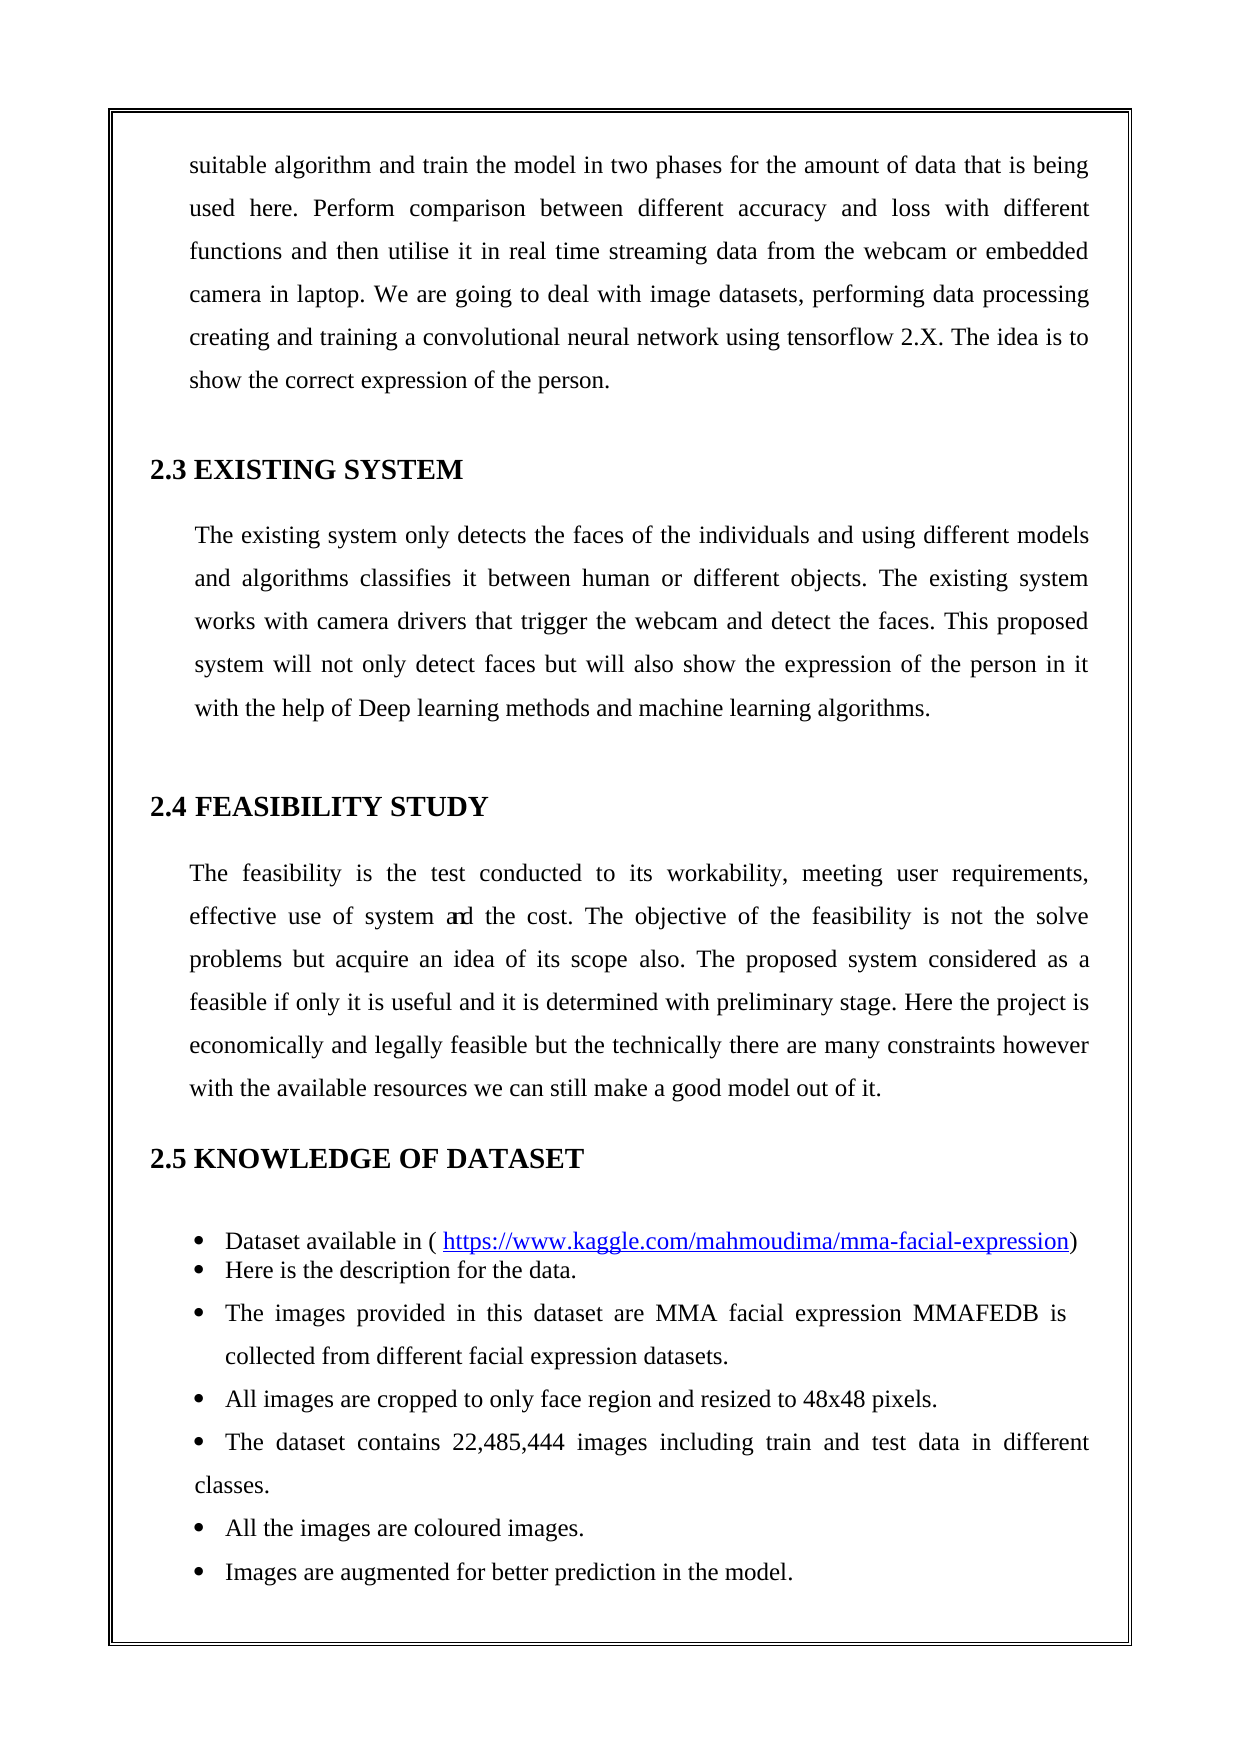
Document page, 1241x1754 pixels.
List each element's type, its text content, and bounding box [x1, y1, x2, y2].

list Here is the description for the data. [194, 1255, 1090, 1283]
list Images are augmented for better prediction in the model. [194, 1557, 1090, 1585]
list The feasibility is the test conducted to its workability, meeting user requirements, effective use of system and the cost. The objective of the feasibility is not the solve problems but acquire an idea of its scope also. The proposed system considered as a feasible if only it is useful and it is determined with preliminary stage. Here the project is economically and legally feasible but the technically there are many constraints however with the available resources we can still make a good model out of it. [189, 858, 1090, 1102]
text 2.5 KNOWLEDGE OF DATASET [150, 1141, 1090, 1174]
list All images are cropped to only face region and resized to 48x48 pixels. [194, 1384, 1090, 1413]
list The dataset contains 22,485,444 images including train and test data in different classes. [194, 1427, 1090, 1499]
list Dataset available in ( https://www.kaggle.com/mahmoudima/mma-facial-expression) [194, 1226, 1090, 1255]
list FEASIBILITY STUDY [150, 789, 1090, 823]
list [189, 150, 1090, 394]
text 2.3 EXISTING SYSTEM [150, 452, 1090, 485]
text The existing system only detects the faces of the individuals and using different models and algorithms classifies it between human or different objects. The existing system works with camera drivers that trigger the webcam and detect the faces. This proposed system will not only detect faces but will also show the expression of the person in it with the help of Deep learning methods and machine learning algorithms. [194, 520, 1090, 721]
list The images provided in this dataset are MMA facial expression MMAFEDB is collected from different facial expression datasets. [194, 1298, 1090, 1370]
list All the images are coloured images. [194, 1513, 1090, 1542]
